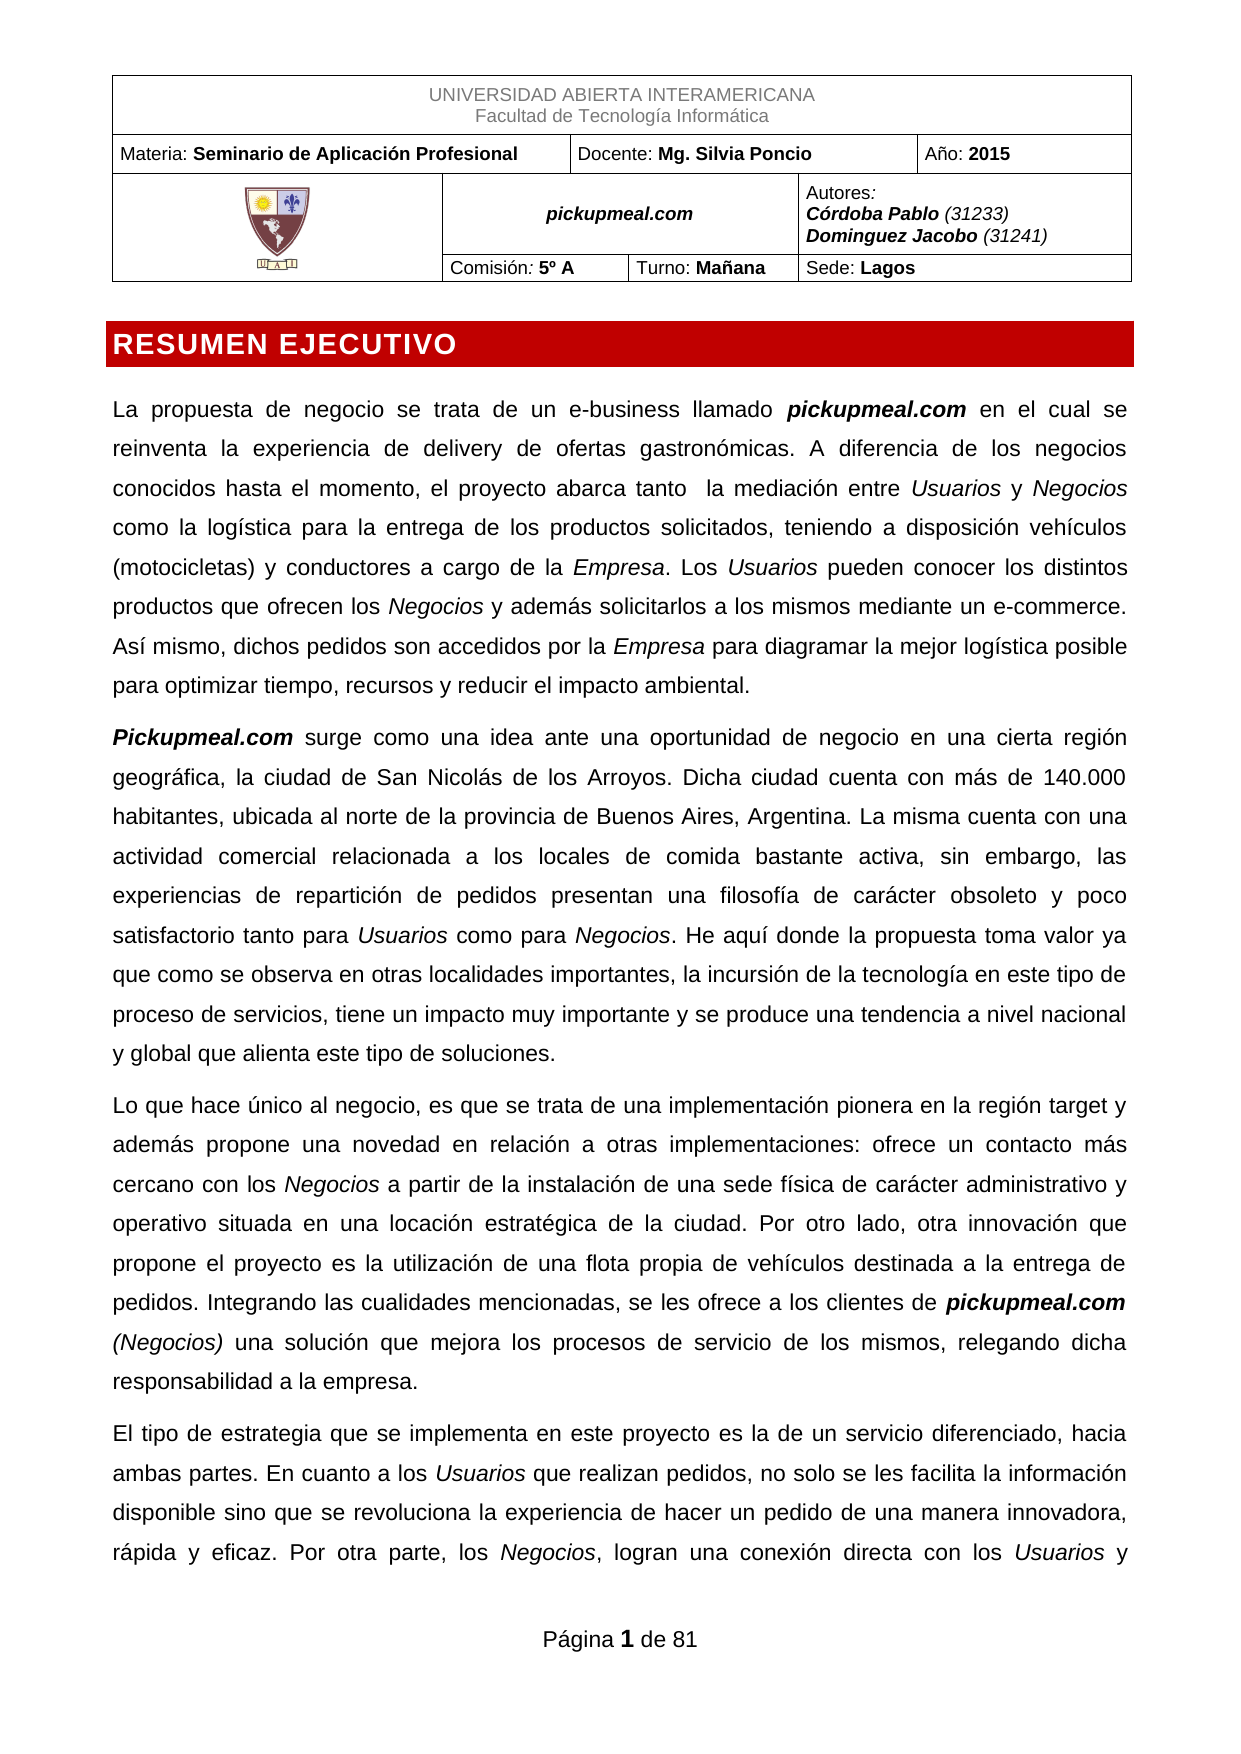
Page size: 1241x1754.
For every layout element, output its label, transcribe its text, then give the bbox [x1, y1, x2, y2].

text Lo que hace único al negocio, es que se trata de una implementación pionera en la región target y además propone una novedad en relación a otras implementaciones: ofrece un contacto más cercano con los Negocios a partir de la instalación de una sede física de carácter administrativo y operativo situada en una locación estratégica de la ciudad. Por otro lado, otra innovación que propone el proyecto es la utilización de una flota propia de vehículos destinada a la entrega de pedidos. Integrando las cualidades mencionadas, se les ofrece a los clientes de pickupmeal.com (Negocios) una solución que mejora los procesos de servicio de los mismos, relegando dicha responsabilidad a la empresa. [112, 1092, 1128, 1395]
text La propuesta de negocio se trata de un e-business llamado pickupmeal.com en el cual se reinventa la experiencia de delivery de ofertas gastronómicas. A diferencia de los negocios conocidos hasta el momento, el proyecto abarca tanto la mediación entre Usuarios y Negocios como la logística para la entrega de los productos solicitados, teniendo a disposición vehículos (motocicletas) y conductores a cargo de la Empresa. Los Usuarios pueden conocer los distintos productos que ofrecen los Negocios y además solicitarlos a los mismos mediante un e-commerce. Así mismo, dichos pedidos son accedidos por la Empresa para diagramar la mejor logística posible para optimizar tiempo, recursos y reducir el impacto ambiental. [112, 396, 1128, 698]
text Pickupmeal.com surge como una idea ante una oportunidad de negocio en una cierta región geográfica, la ciudad de San Nicolás de los Arroyos. Dicha ciudad cuenta con más de 140.000 habitantes, ubicada al norte de la provincia de Buenos Aires, Argentina. La misma cuenta con una actividad comercial relacionada a los locales de comida bastante activa, sin embargo, las experiencias de repartición de pedidos presentan una filosofía de carácter obsoleto y poco satisfactorio tanto para Usuarios como para Negocios. He aquí donde la propuesta toma valor ya que como se observa en otras localidades importantes, la incursión de la tecnología en este tipo de proceso de servicios, tiene un impacto muy importante y se produce una tendencia a nivel nacional y global que alienta este tipo de soluciones. [112, 724, 1128, 1066]
subtitle Resumen Ejecutivo [113, 327, 1128, 360]
picture [230, 182, 325, 273]
